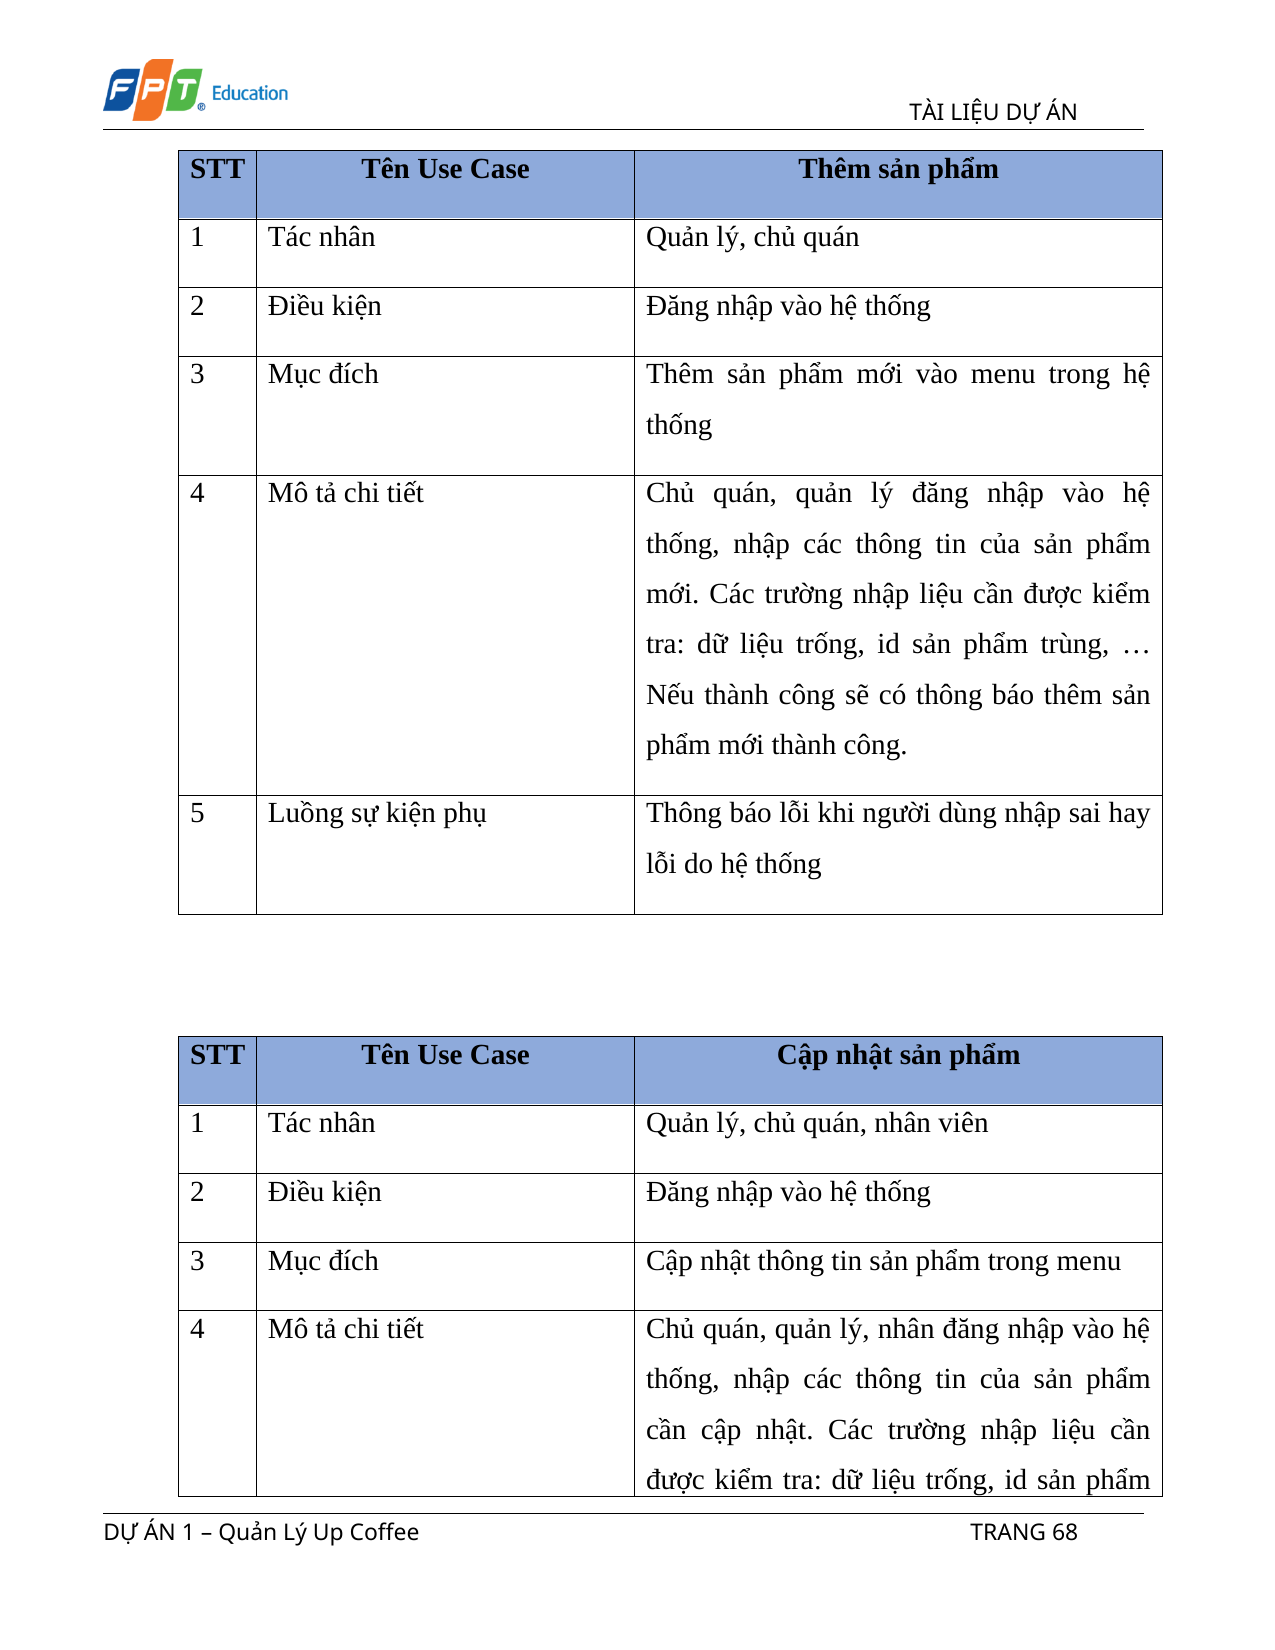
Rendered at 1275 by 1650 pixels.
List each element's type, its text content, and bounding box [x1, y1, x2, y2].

table_cell 3 [179, 357, 256, 474]
table_cell Mô tả chi tiết [257, 1311, 634, 1496]
table_cell Điều kiện [257, 288, 634, 356]
table_cell 3 [179, 1243, 256, 1310]
table_cell 2 [179, 288, 256, 356]
table_cell Cập nhật thông tin sản phẩm trong menu [635, 1243, 1162, 1310]
table_cell Thông báo lỗi khi người dùng nhập sai hay lỗi do hệ thống [635, 796, 1162, 913]
table_cell Quản lý, chủ quán, nhân viên [635, 1106, 1162, 1173]
table_cell Mục đích [257, 1243, 634, 1310]
table_cell Đăng nhập vào hệ thống [635, 288, 1162, 356]
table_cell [635, 1311, 1162, 1496]
table_cell Mô tả chi tiết [257, 476, 634, 794]
table_cell Tác nhân [257, 220, 634, 287]
table_cell 5 [179, 796, 256, 913]
table_cell 1 [179, 1106, 256, 1173]
table_header Tên Use Case [257, 1037, 634, 1104]
table_cell Mục đích [257, 357, 634, 474]
picture [103, 59, 289, 121]
table_header STT [179, 1037, 256, 1104]
table_header STT [179, 151, 256, 218]
table_cell Thêm sản phẩm mới vào menu trong hệ thống [635, 357, 1162, 474]
table_cell Đăng nhập vào hệ thống [635, 1174, 1162, 1242]
table_cell 1 [179, 220, 256, 287]
table_cell Luồng sự kiện phụ [257, 796, 634, 913]
table_cell 4 [179, 1311, 256, 1496]
table_header Thêm sản phẩm [635, 151, 1162, 218]
table_cell 4 [179, 476, 256, 794]
table_cell Chủ quán, quản lý đăng nhập vào hệ thống, nhập các thông tin của sản phẩm mới. Các trường nhập liệu cần được kiểm tra: dữ liệu trống, id sản phẩm trùng, … Nếu thành công sẽ có thông báo thêm sản phẩm mới thành công. [635, 476, 1162, 794]
table_cell Điều kiện [257, 1174, 634, 1242]
table_header Cập nhật sản phẩm [635, 1037, 1162, 1104]
table_cell Quản lý, chủ quán [635, 220, 1162, 287]
table_cell 2 [179, 1174, 256, 1242]
table_cell Tác nhân [257, 1106, 634, 1173]
table_header Tên Use Case [257, 151, 634, 218]
